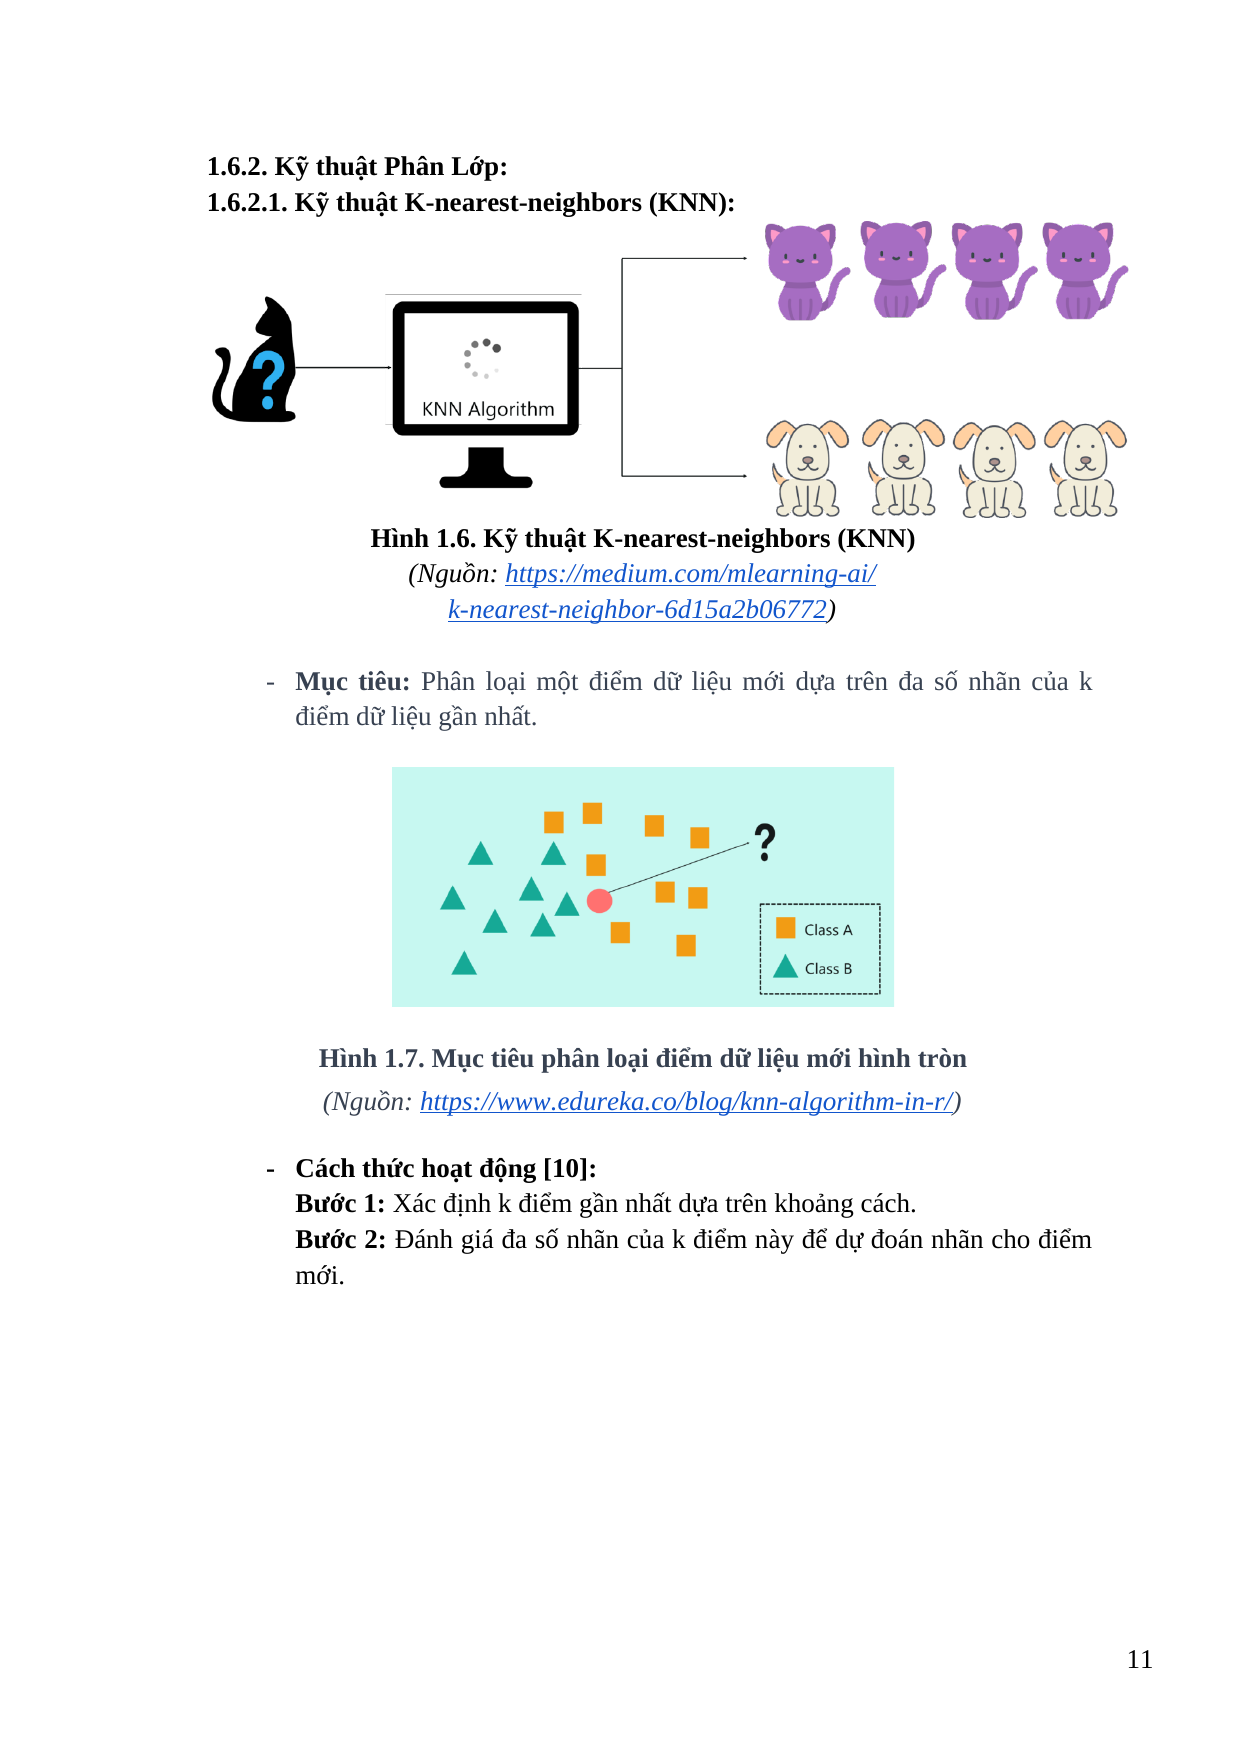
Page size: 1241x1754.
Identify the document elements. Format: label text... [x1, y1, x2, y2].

list Cách thức hoạt động [10]: [266, 1152, 1094, 1183]
text (Nguồn: https://www.edureka.co/blog/knn-algorithm-in-r/) [192, 1085, 1094, 1116]
subtitle 1.6.2. Kỹ thuật Phân Lớp: [207, 150, 1094, 181]
text Hình 1.7. Mục tiêu phân loại điểm dữ liệu mới hình tròn [191, 1042, 1094, 1073]
list Mục tiêu: Phân loại một điểm dữ liệu mới dựa trên đa số nhãn của k điểm dữ liệu gần nhất. [266, 665, 1094, 732]
text (Nguồn: https://medium.com/mlearning-ai/ [192, 558, 1094, 589]
text k-nearest-neighbor-6d15a2b06772) [192, 593, 1094, 624]
picture [392, 767, 895, 1007]
subtitle 1.6.2.1. Kỹ thuật K-nearest-neighbors (KNN): [207, 186, 1094, 217]
text Bước 1: Xác định k điểm gần nhất dựa trên khoảng cách. [295, 1188, 1094, 1219]
text Bước 2: Đánh giá đa số nhãn của k điểm này để dự đoán nhãn cho điểm mới. [295, 1223, 1094, 1290]
text Hình 1.6. Kỹ thuật K-nearest-neighbors (KNN) [192, 522, 1094, 553]
picture [191, 221, 1133, 518]
